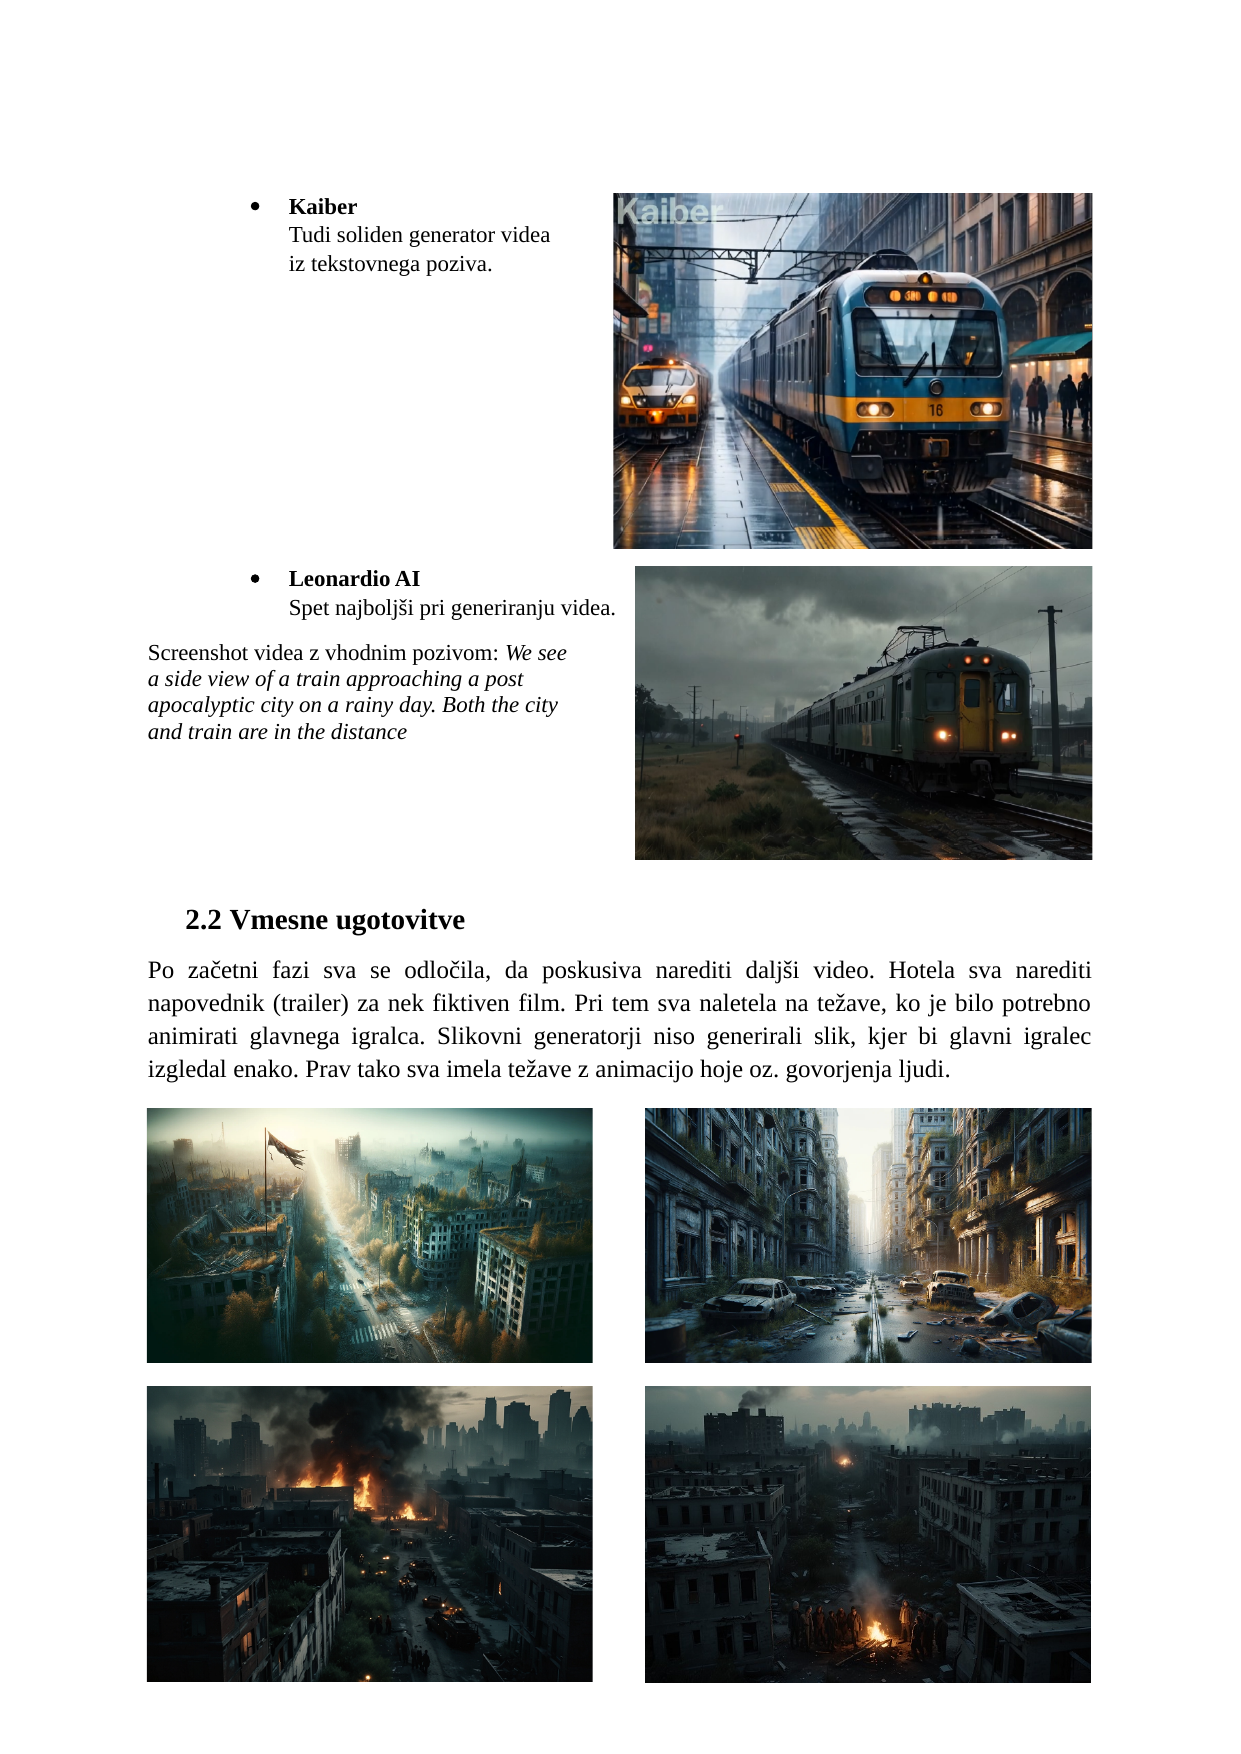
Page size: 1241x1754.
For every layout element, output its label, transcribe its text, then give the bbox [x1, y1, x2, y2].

list Vmesne ugotovitve [185, 902, 1093, 936]
picture [645, 1386, 1091, 1683]
text a side view of a train approaching a post [148, 665, 1093, 692]
picture [146, 1386, 593, 1682]
text and train are in the distance [148, 718, 1093, 744]
list Tudi soliden generator videa [288, 221, 1093, 247]
list Spet najboljši pri generiranju videa. [288, 594, 1093, 620]
picture [146, 1108, 593, 1363]
text Po začetni fazi sva se odločila, da poskusiva narediti daljši video. Hotela sva narediti napovednik (trailer) za nek fiktiven film. Pri tem sva naletela na težave, ko je bilo potrebno animirati glavnega igralca. Slikovni generatorji niso generirali slik, kjer bi glavni igralec izgledal enako. Prav tako sva imela težave z animacijo hoje oz. govorjenja ljudi. [148, 955, 1093, 1083]
picture [645, 1108, 1092, 1363]
picture [613, 276, 1093, 549]
text Screenshot videa z vhodnim pozivom: We see [148, 639, 1093, 665]
list Leonardio AI [251, 565, 1093, 592]
picture [635, 744, 1093, 860]
list iz tekstovnega poziva. [288, 249, 1093, 276]
picture [635, 620, 1093, 639]
list Kaiber [251, 193, 1093, 219]
text apocalyptic city on a rainy day. Both the city [148, 692, 1093, 718]
